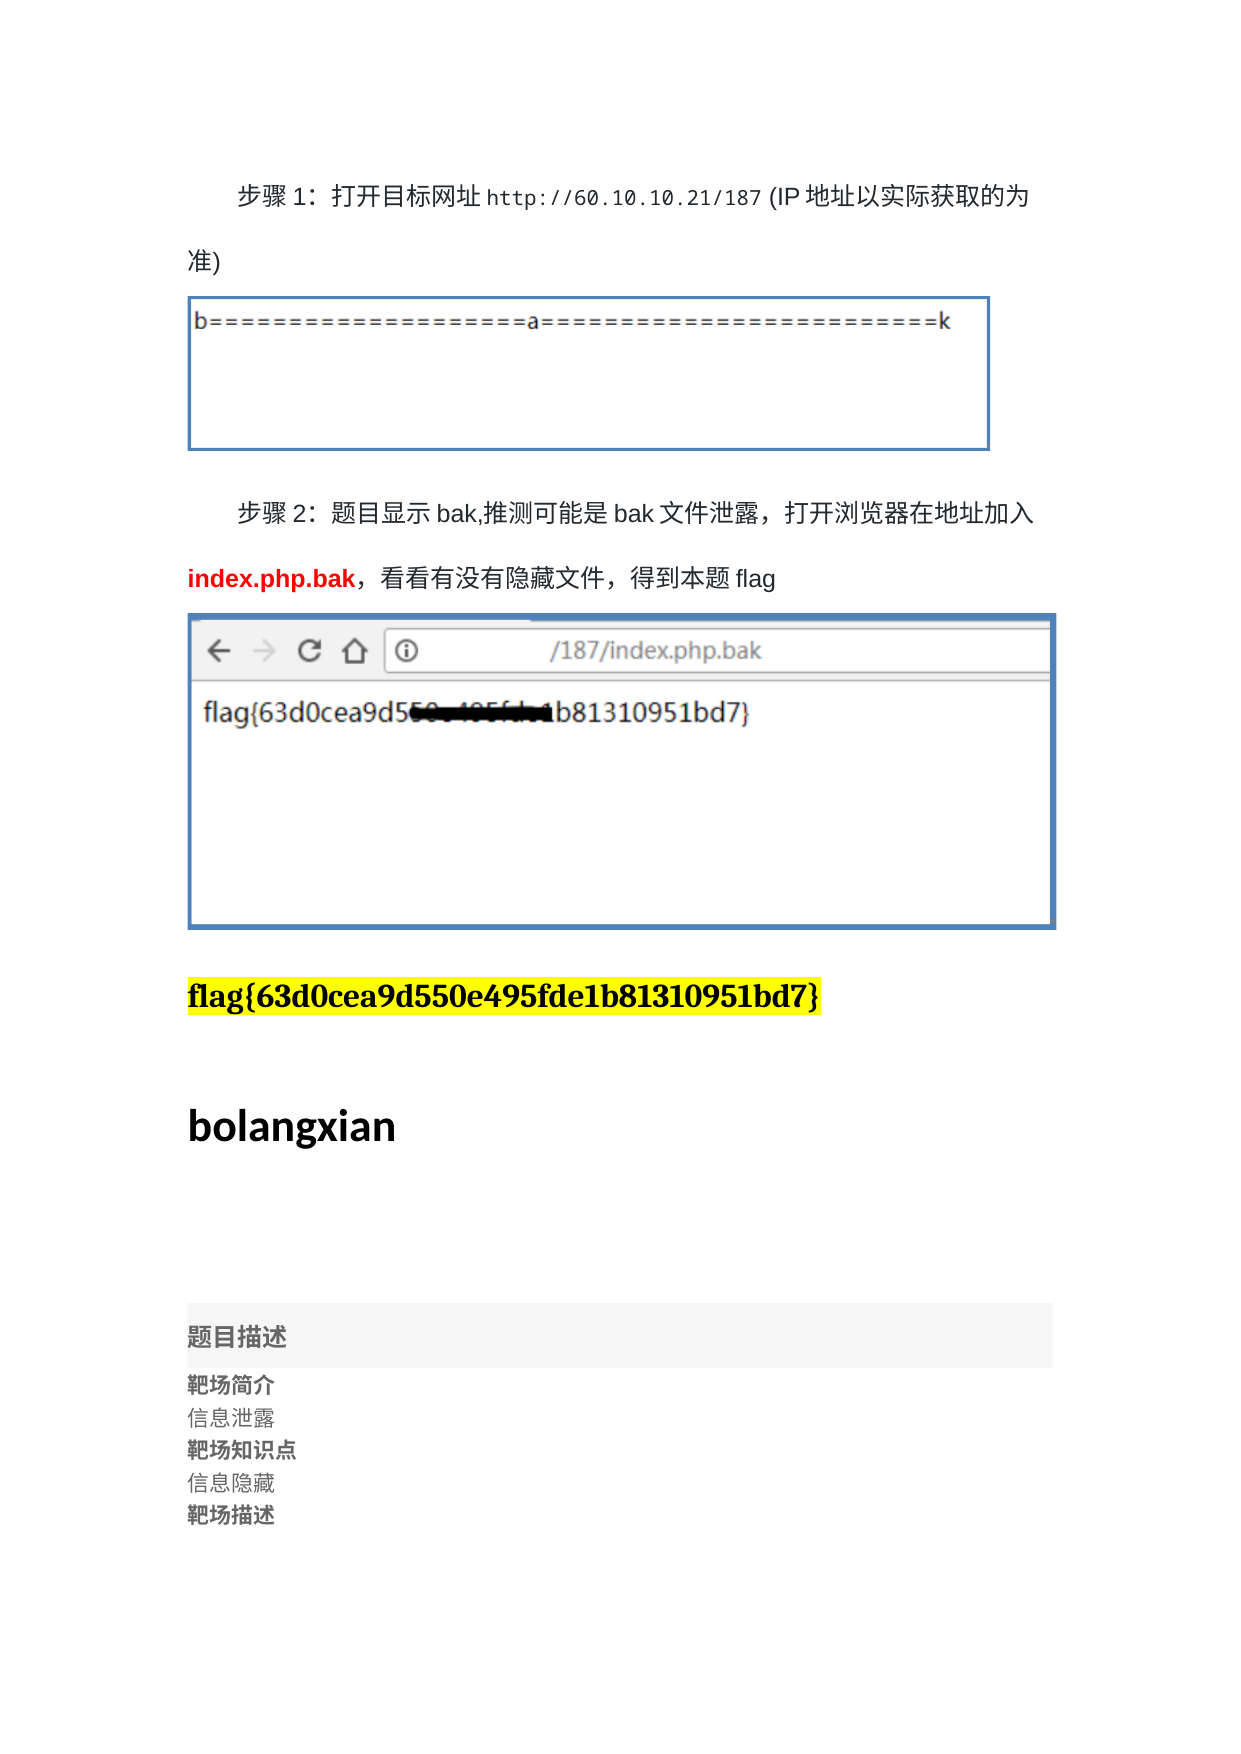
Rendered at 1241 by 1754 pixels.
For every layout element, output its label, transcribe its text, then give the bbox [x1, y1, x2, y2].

text 题目描述 [187, 1303, 1053, 1368]
text 靶场简介 [187, 1368, 1053, 1400]
text 信息隐藏 [187, 1465, 1053, 1498]
subtitle bolangxian [187, 1092, 1053, 1157]
text 信息泄露 [187, 1400, 1053, 1433]
text 靶场描述 [187, 1498, 1053, 1530]
picture [187, 613, 1057, 930]
text 步骤2：题目显示bak,推测可能是bak文件泄露，打开浏览器在地址加入 index.php.bak，看看有没有隐藏文件，得到本题flag [187, 479, 1053, 613]
picture [187, 296, 991, 451]
text 步骤1：打开目标网址http://60.10.10.21/187 (IP地址以实际获取的为准) [187, 162, 1053, 292]
text 靶场知识点 [187, 1433, 1053, 1465]
subtitle flag{63d0cea9d550e495fde1b81310951bd7} [187, 964, 1053, 1029]
